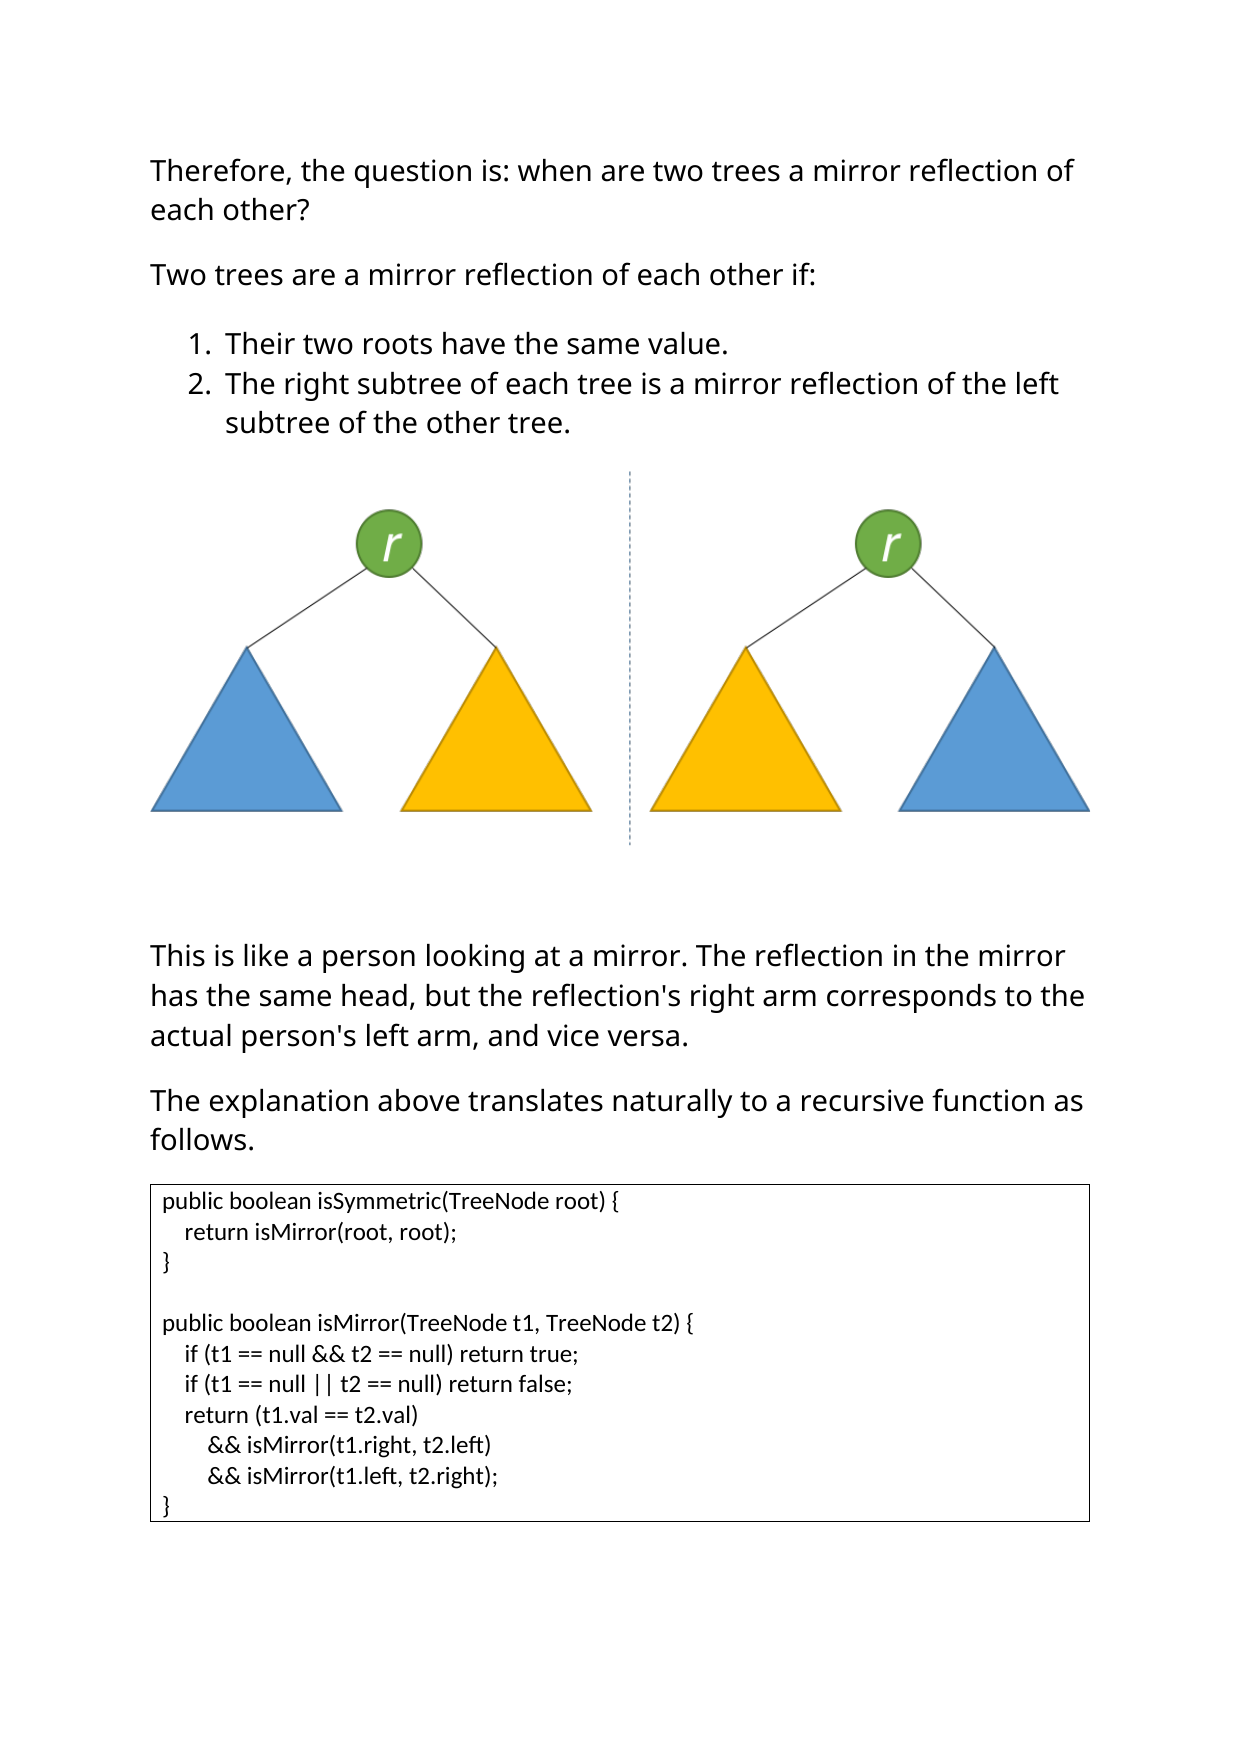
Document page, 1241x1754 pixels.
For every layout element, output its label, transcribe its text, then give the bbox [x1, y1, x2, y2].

text The explanation above translates naturally to a recursive function as follows. [150, 1080, 1090, 1159]
table_header public boolean isSymmetric(TreeNode root) { return isMirror(root, root); } public boolean isMirror(TreeNode t1, TreeNode t2) { if (t1 == null && t2 == null) return true; if (t1 == null || t2 == null) return false; return (t1.val == t2.val) && isMirror(t1.right, t2.left) && isMirror(t1.left, t2.right); } [151, 1185, 1089, 1521]
list Their two roots have the same value. [187, 323, 1090, 363]
text Two trees are a mirror reflection of each other if: [150, 254, 1090, 294]
text This is like a person looking at a mirror. The reflection in the mirror has the same head, but the reflection's right arm corresponds to the actual person's left arm, and vice versa. [150, 936, 1090, 1055]
text Therefore, the question is: when are two trees a mirror reflection of each other? [150, 150, 1090, 229]
picture [150, 471, 1091, 846]
list The right subtree of each tree is a mirror reflection of the left subtree of the other tree. [187, 363, 1090, 442]
